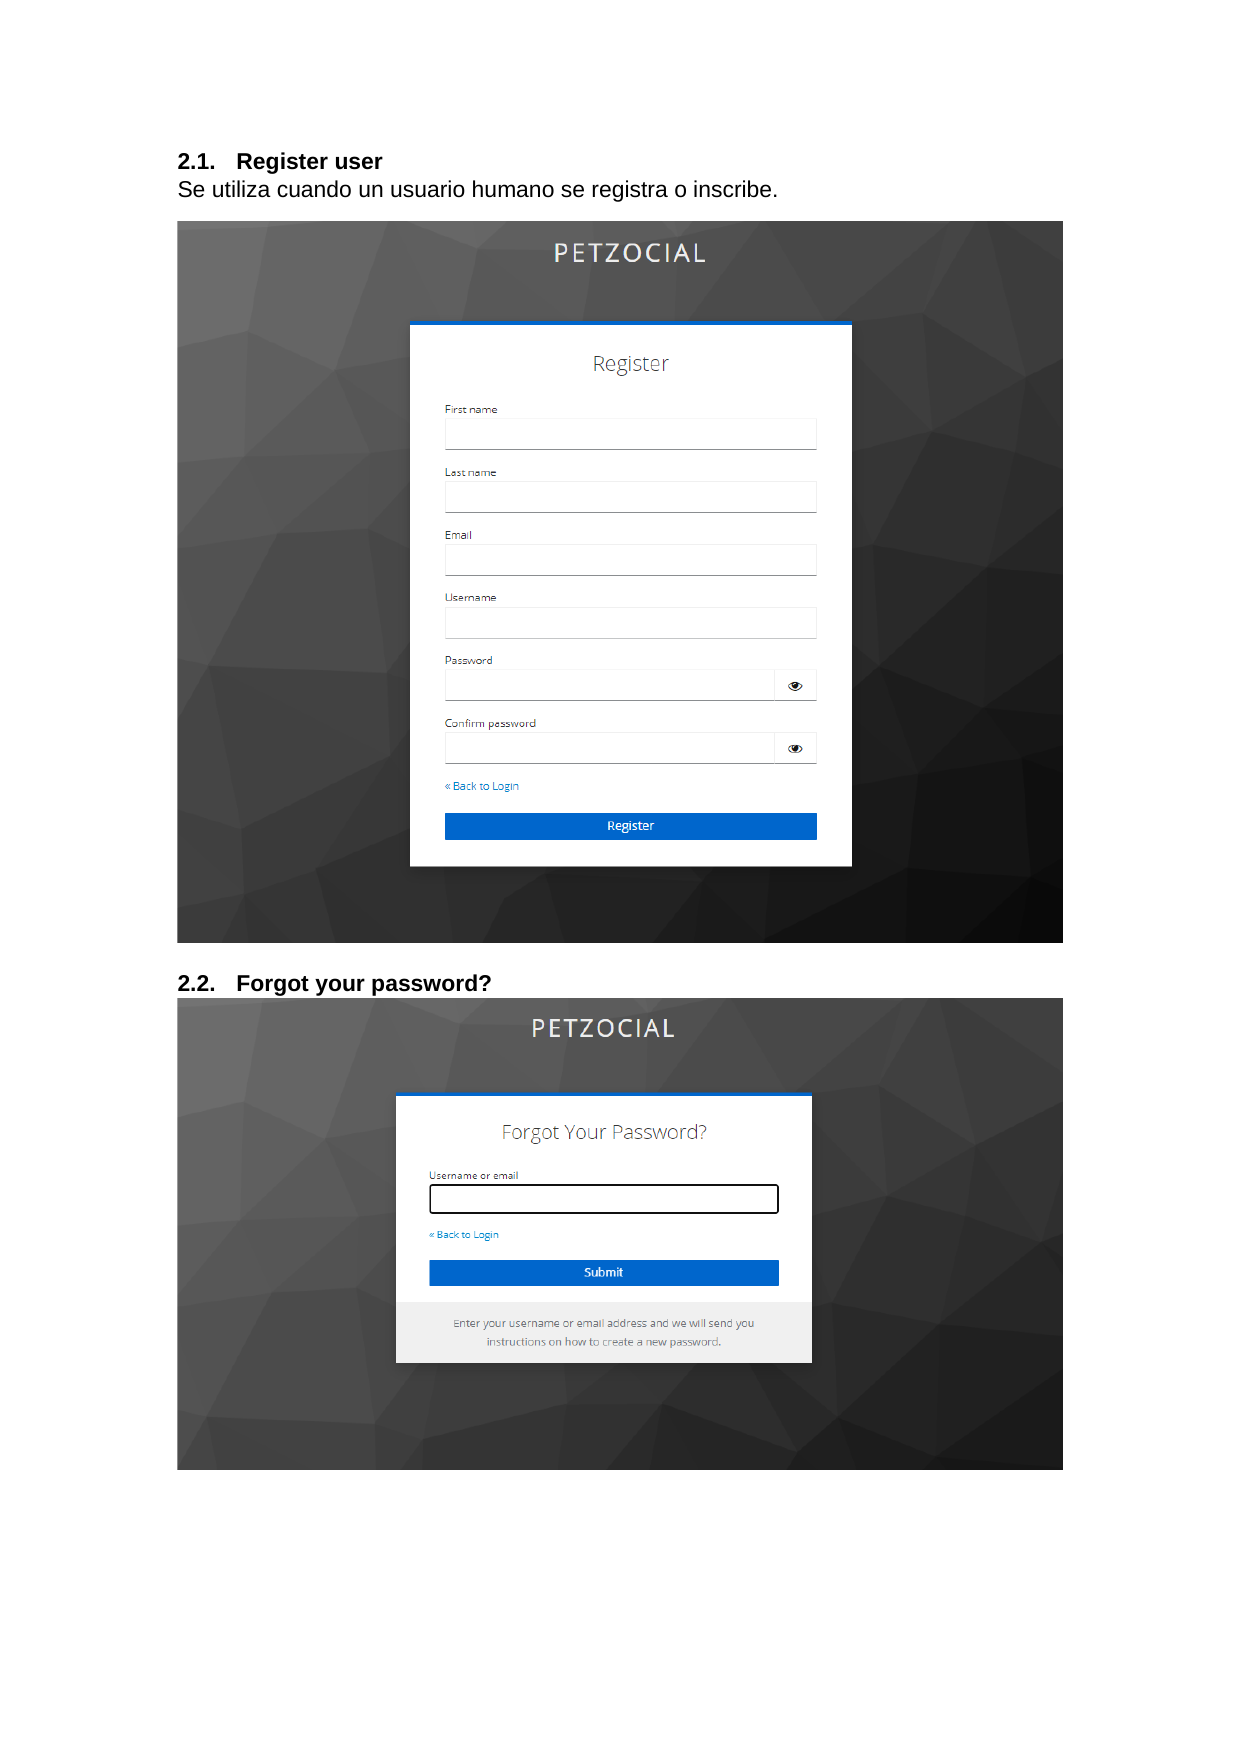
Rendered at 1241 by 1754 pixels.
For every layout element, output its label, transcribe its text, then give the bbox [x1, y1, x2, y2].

picture [177, 998, 1063, 1470]
subtitle Register user [177, 148, 1063, 174]
subtitle Forgot your password? [177, 970, 1063, 996]
picture [177, 221, 1063, 943]
text Se utiliza cuando un usuario humano se registra o inscribe. [177, 176, 1063, 202]
